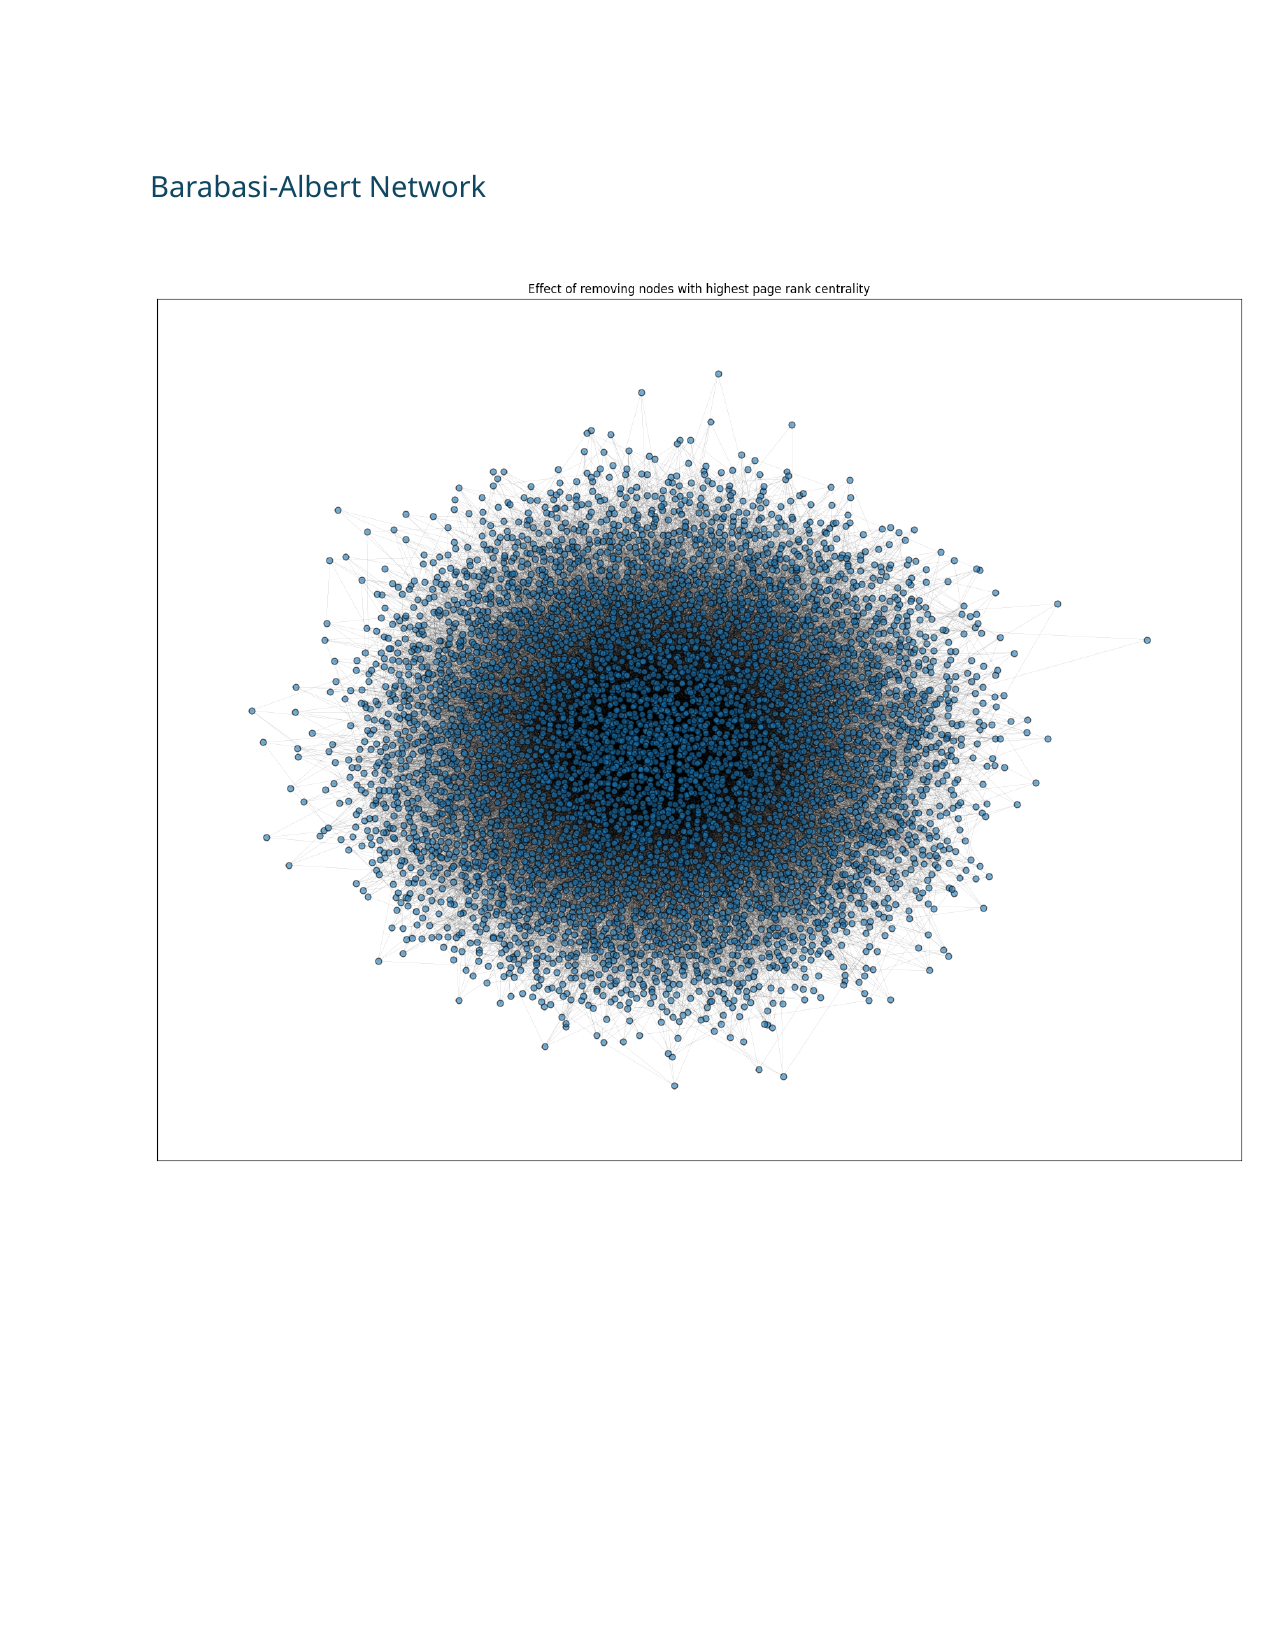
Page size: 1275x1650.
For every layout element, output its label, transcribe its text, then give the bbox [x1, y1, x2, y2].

subtitle Barabasi-Albert Network [150, 167, 1125, 206]
picture [150, 276, 1248, 1167]
